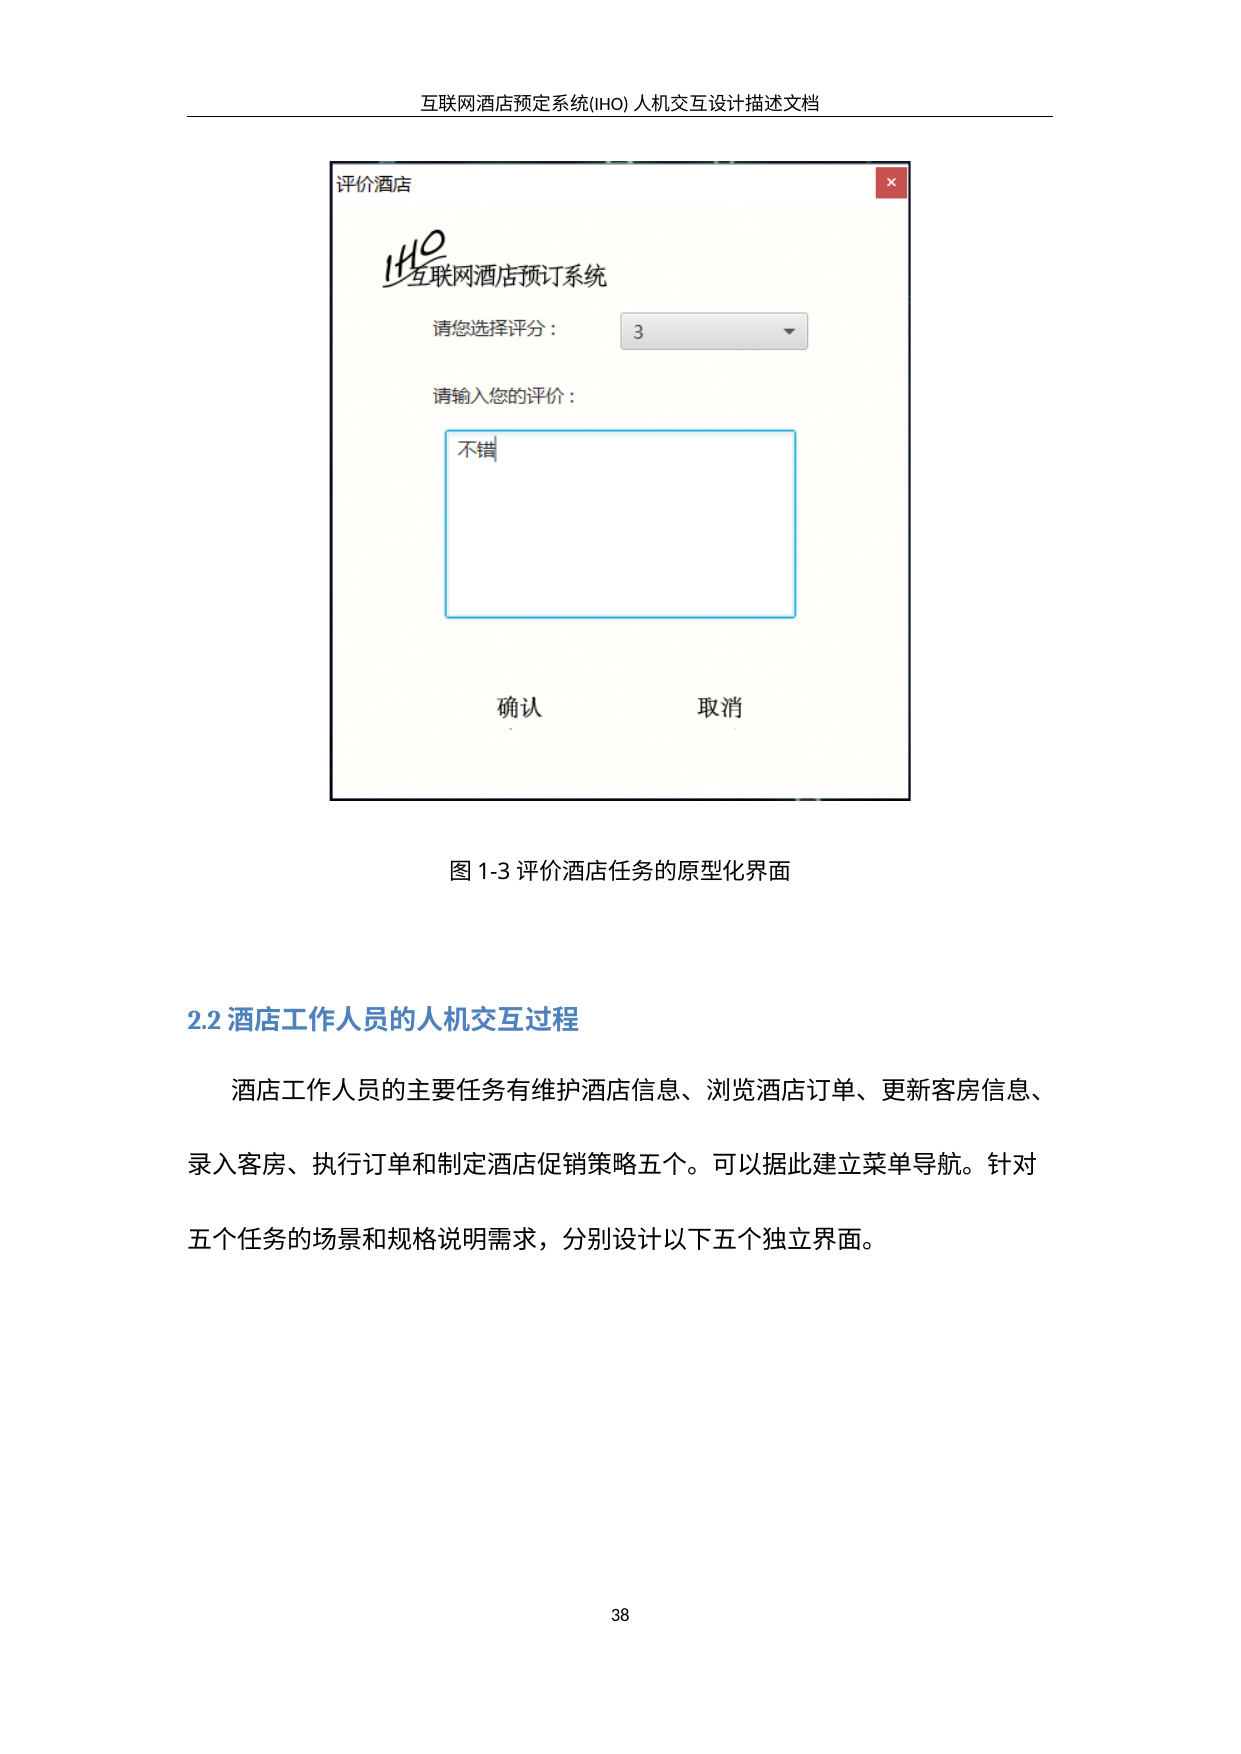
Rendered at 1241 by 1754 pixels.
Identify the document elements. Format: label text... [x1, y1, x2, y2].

text 酒店工作人员的主要任务有维护酒店信息、浏览酒店订单、更新客房信息、录入客房、执行订单和制定酒店促销策略五个。可以据此建立菜单导航。针对五个任务的场景和规格说明需求，分别设计以下五个独立界面。 [187, 1056, 1053, 1270]
subtitle 2.2 酒店工作人员的人机交互过程 [187, 985, 1053, 1050]
text 图1-3 评价酒店任务的原型化界面 [187, 837, 1053, 902]
picture [329, 161, 911, 801]
